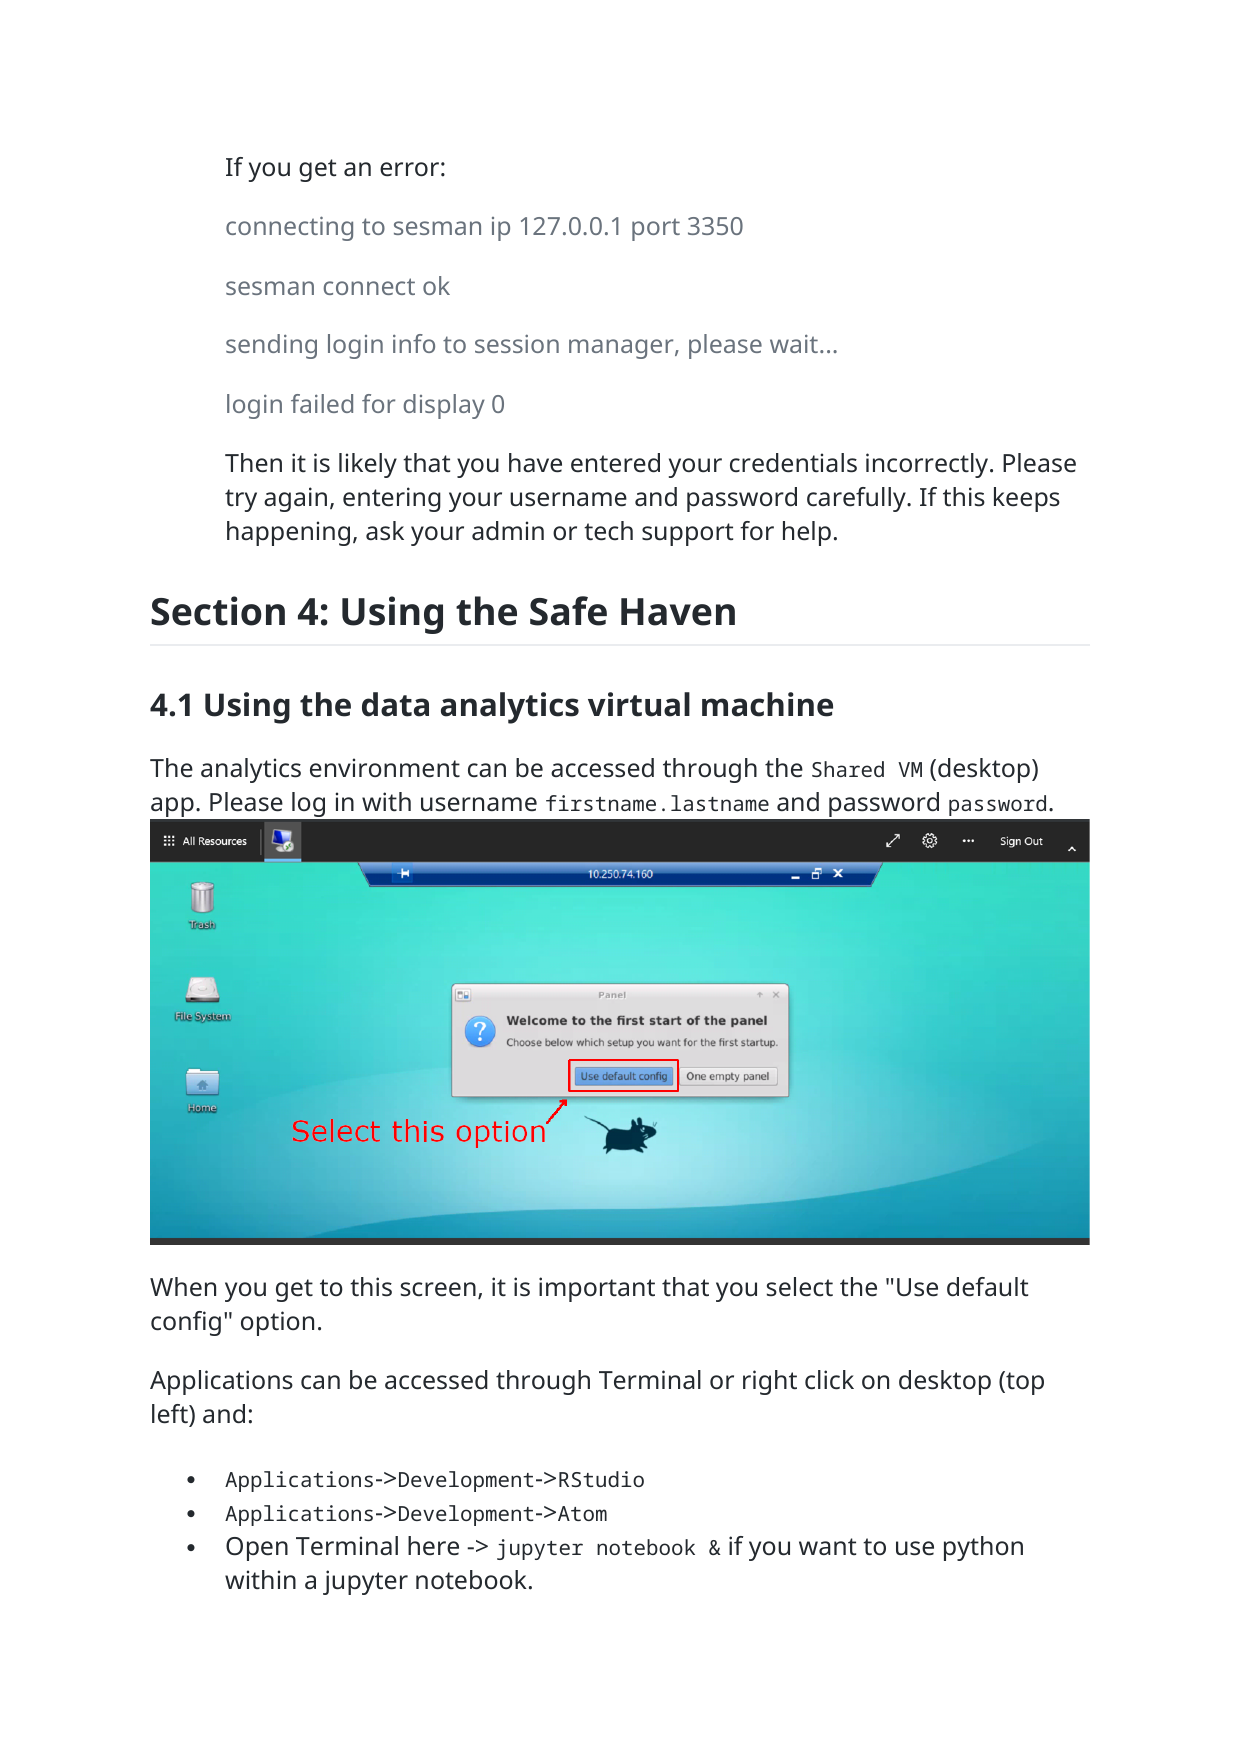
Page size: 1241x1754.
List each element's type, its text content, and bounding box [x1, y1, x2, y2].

text login failed for display 0 [225, 386, 1090, 420]
list Applications->Development->Atom [187, 1494, 1090, 1528]
text sesman connect ok [225, 268, 1090, 302]
list Applications->Development->RStudio [187, 1460, 1090, 1494]
text connecting to sesman ip 127.0.0.1 port 3350 [225, 209, 1090, 243]
text Then it is likely that you have entered your credentials incorrectly. Please try again, entering your username and password carefully. If this keeps happening, ask your admin or tech support for help. [225, 445, 1090, 547]
text When you get to this screen, it is important that you select the "Use default config" option. [150, 1270, 1090, 1338]
text Applications can be accessed through Terminal or right click on desktop (top left) and: [150, 1363, 1090, 1431]
text If you get an error: [225, 150, 1090, 184]
list Open Terminal here -> jupyter notebook & if you want to use python within a jupyter notebook. [187, 1528, 1090, 1597]
text 4.1 Using the data analytics virtual machine [150, 683, 1090, 726]
text sending login info to session manager, please wait... [225, 327, 1090, 361]
picture [150, 819, 1090, 1245]
text Section 4: Using the Safe Haven [150, 585, 1090, 644]
text The analytics environment can be accessed through the Shared VM (desktop) app. Please log in with username firstname.lastname and password password. [150, 751, 1090, 819]
